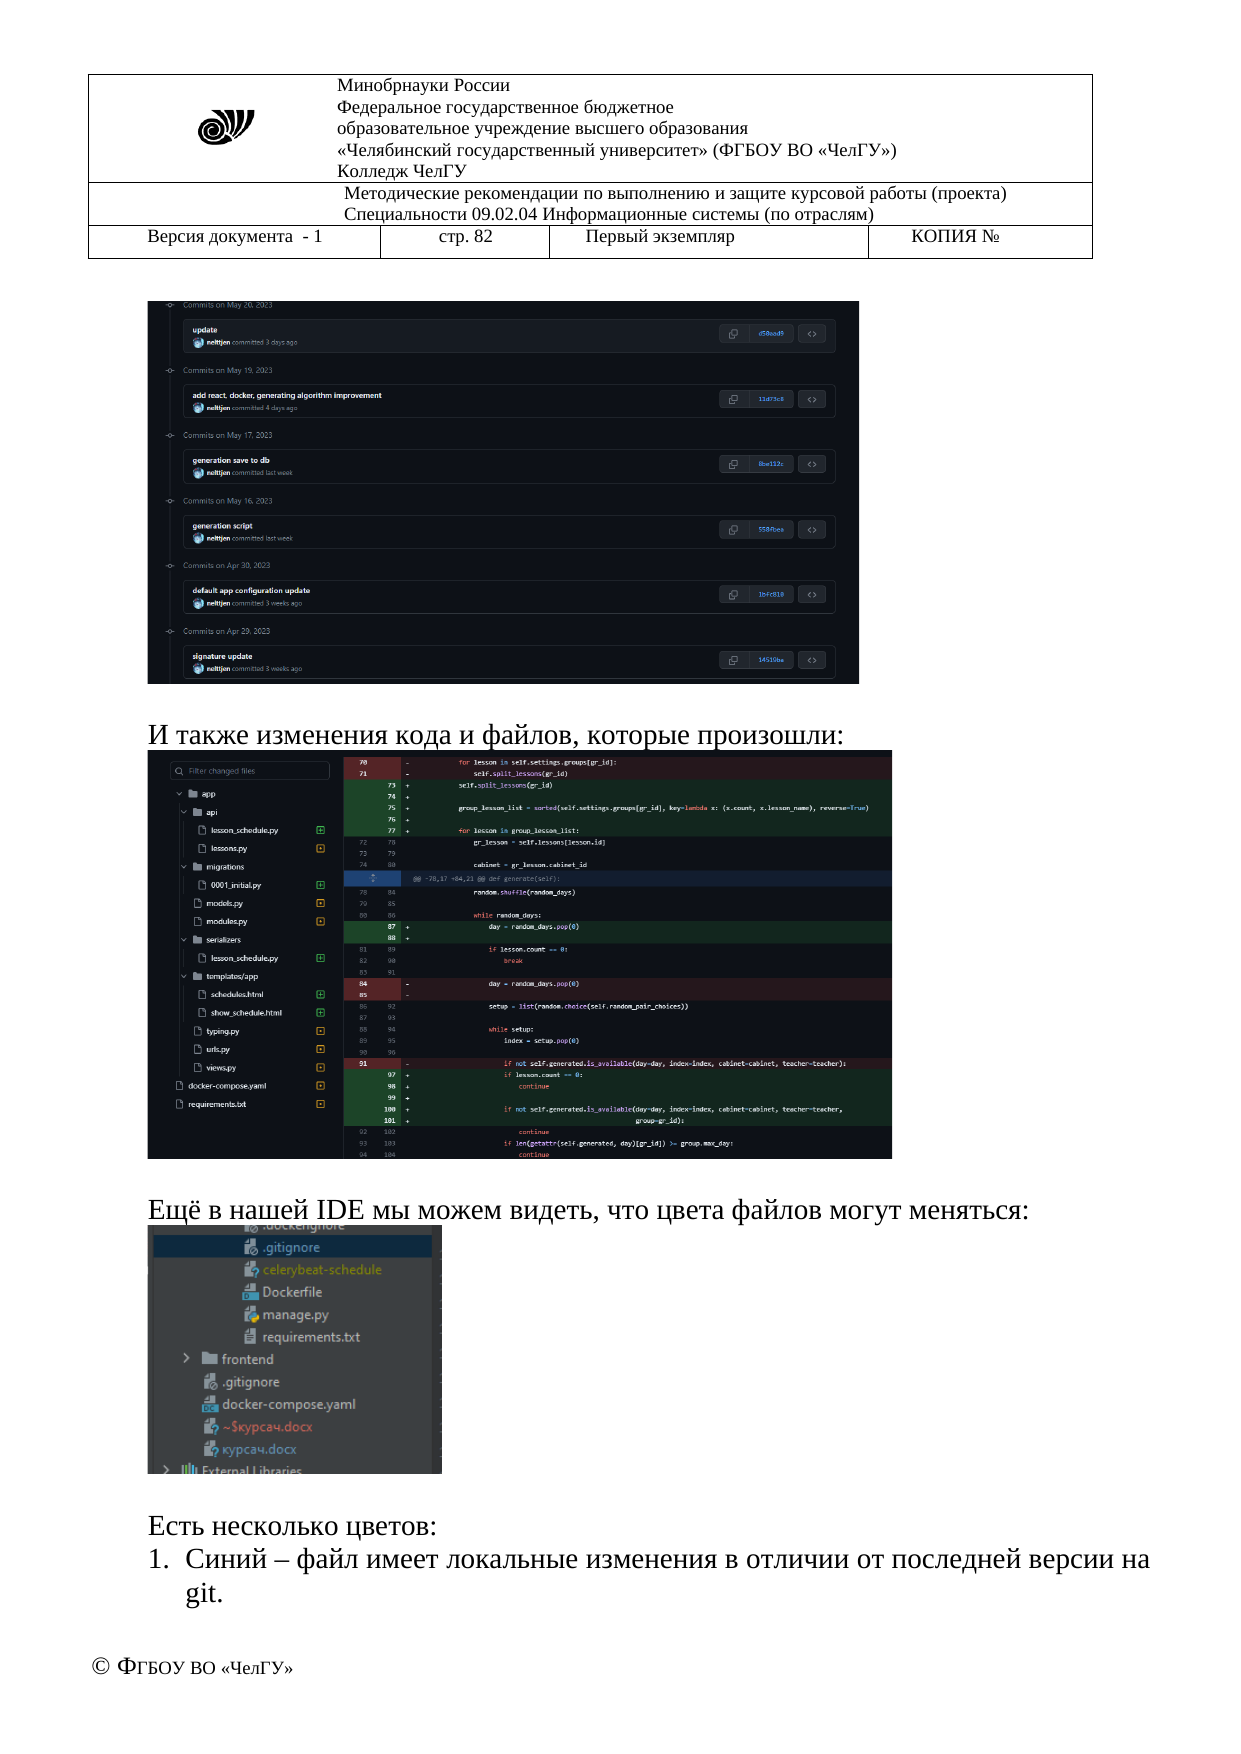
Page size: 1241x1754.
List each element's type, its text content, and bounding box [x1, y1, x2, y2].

picture [147, 301, 860, 684]
text Есть несколько цветов: [89, 1508, 1152, 1541]
text Ещё в нашей IDE мы можем видеть, что цвета файлов могут меняться: [89, 1192, 1152, 1226]
text И также изменения кода и файлов, которые произошли: [89, 717, 1152, 751]
picture [147, 1225, 442, 1474]
picture [147, 750, 893, 1159]
picture [197, 109, 255, 145]
list Синий – файл имеет локальные изменения в отличии от последней версии на git. [148, 1541, 1152, 1608]
